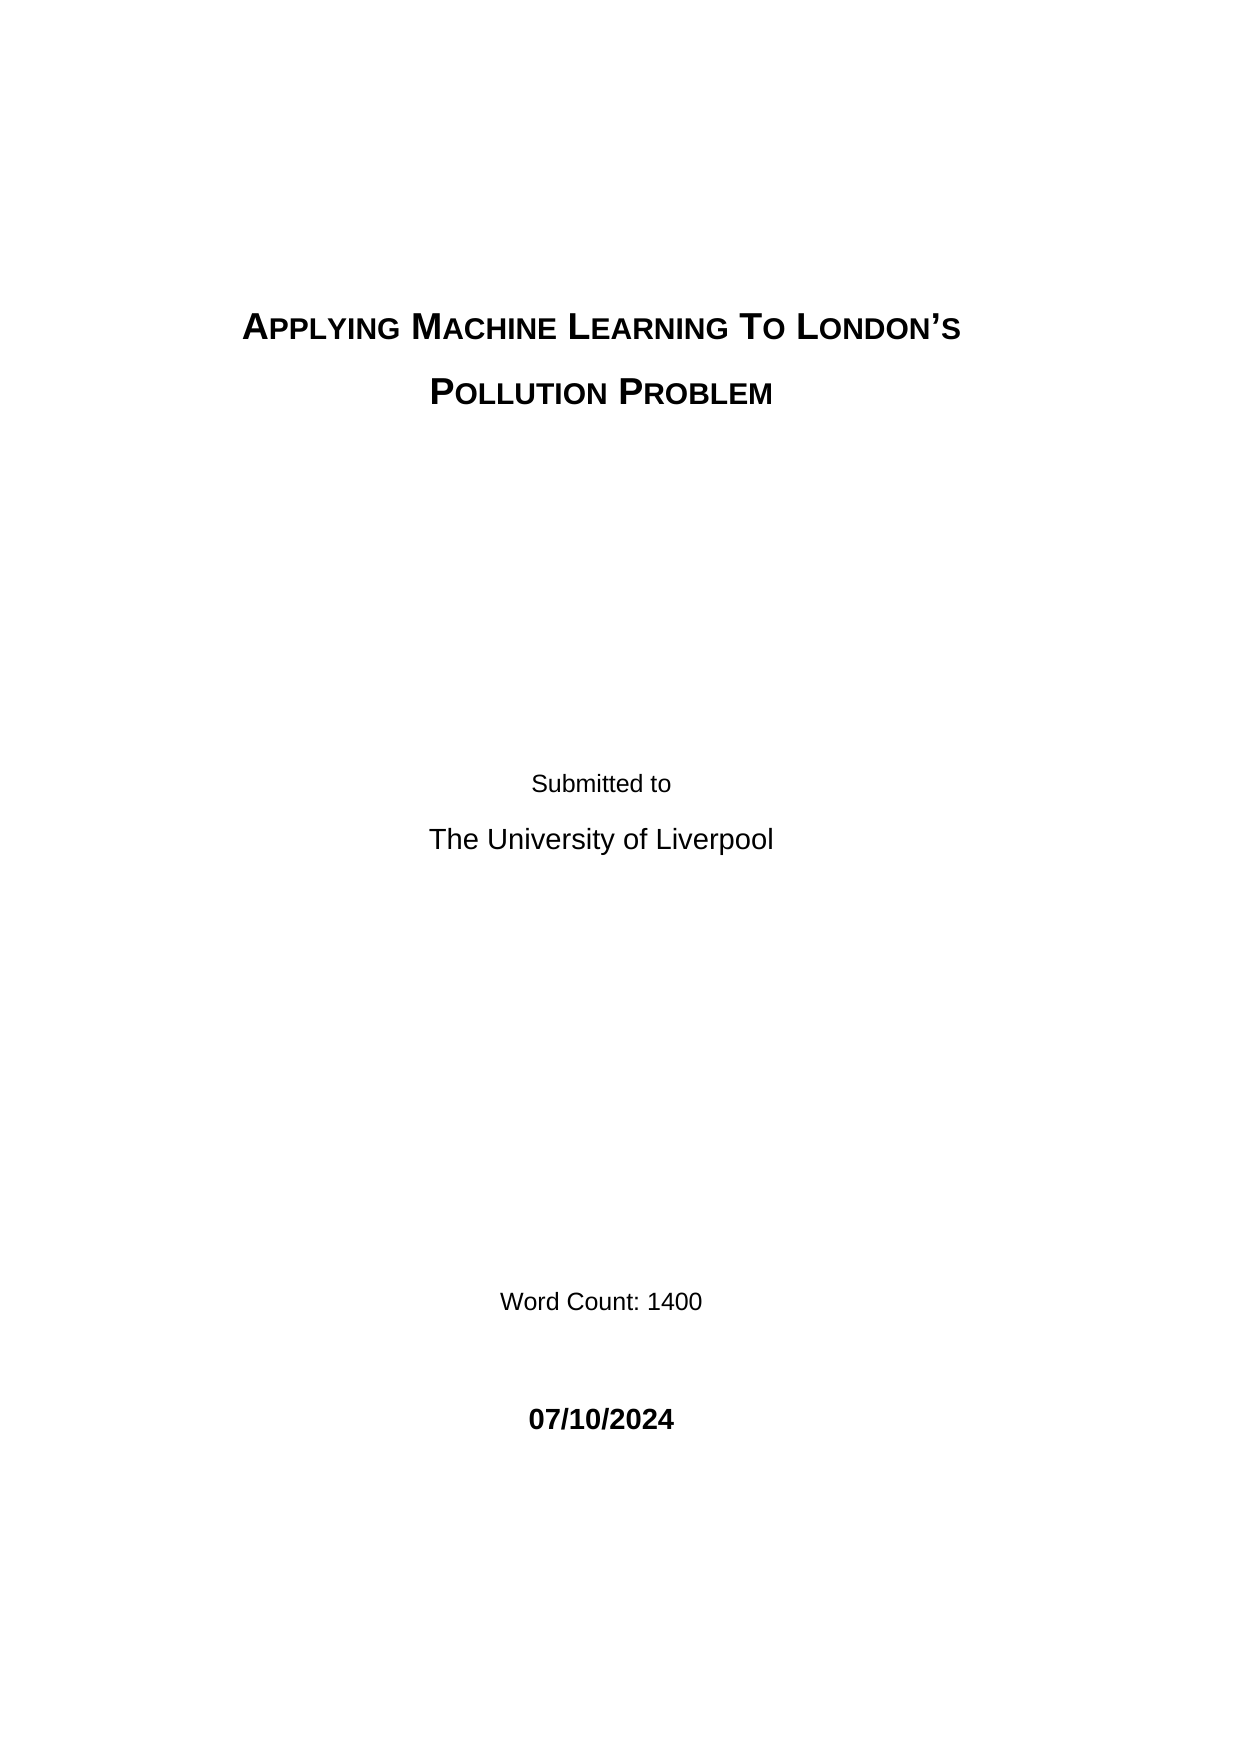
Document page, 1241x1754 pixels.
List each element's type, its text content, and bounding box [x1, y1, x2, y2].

text Submitted to [187, 769, 1015, 798]
title Applying Machine Learning To London’s Pollution Problem [187, 304, 1015, 412]
text 07/10/2024 [187, 1373, 1015, 1435]
text Word Count: 1400 [187, 1287, 1015, 1316]
subtitle The University of Liverpool [187, 822, 1015, 856]
